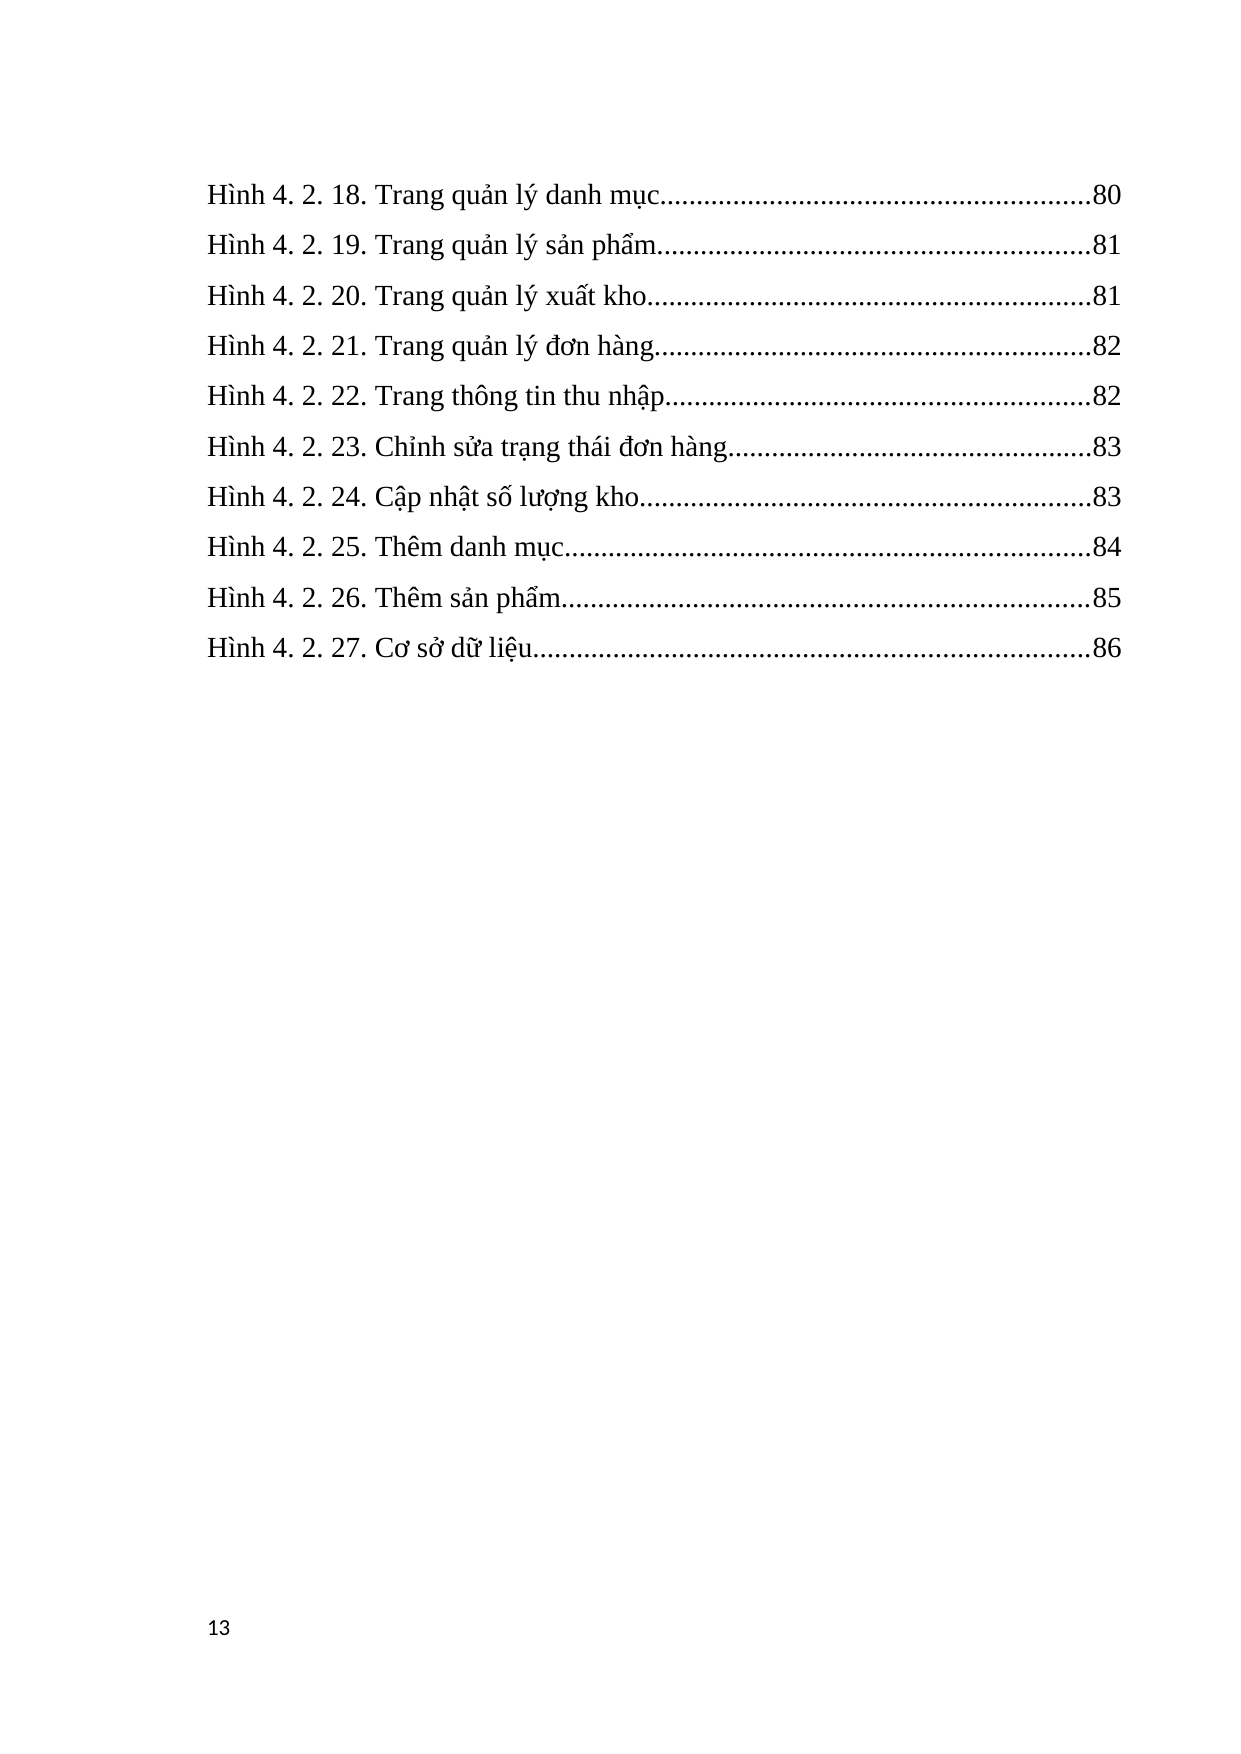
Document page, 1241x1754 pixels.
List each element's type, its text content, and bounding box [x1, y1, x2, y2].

text Hình 4. 2. 24. Cập nhật số lượng kho 83 [207, 479, 1122, 513]
text Hình 4. 2. 26. Thêm sản phẩm 85 [207, 580, 1122, 613]
text Hình 4. 2. 20. Trang quản lý xuất kho 81 [207, 278, 1122, 311]
text Hình 4. 2. 22. Trang thông tin thu nhập 82 [207, 378, 1122, 412]
text Hình 4. 2. 21. Trang quản lý đơn hàng 82 [207, 328, 1122, 362]
text Hình 4. 2. 23. Chỉnh sửa trạng thái đơn hàng 83 [207, 429, 1122, 462]
text Hình 4. 2. 27. Cơ sở dữ liệu 86 [207, 630, 1122, 663]
text Hình 4. 2. 19. Trang quản lý sản phẩm 81 [207, 227, 1122, 261]
text Hình 4. 2. 18. Trang quản lý danh mục 80 [207, 177, 1122, 211]
text Hình 4. 2. 25. Thêm danh mục 84 [207, 529, 1122, 563]
